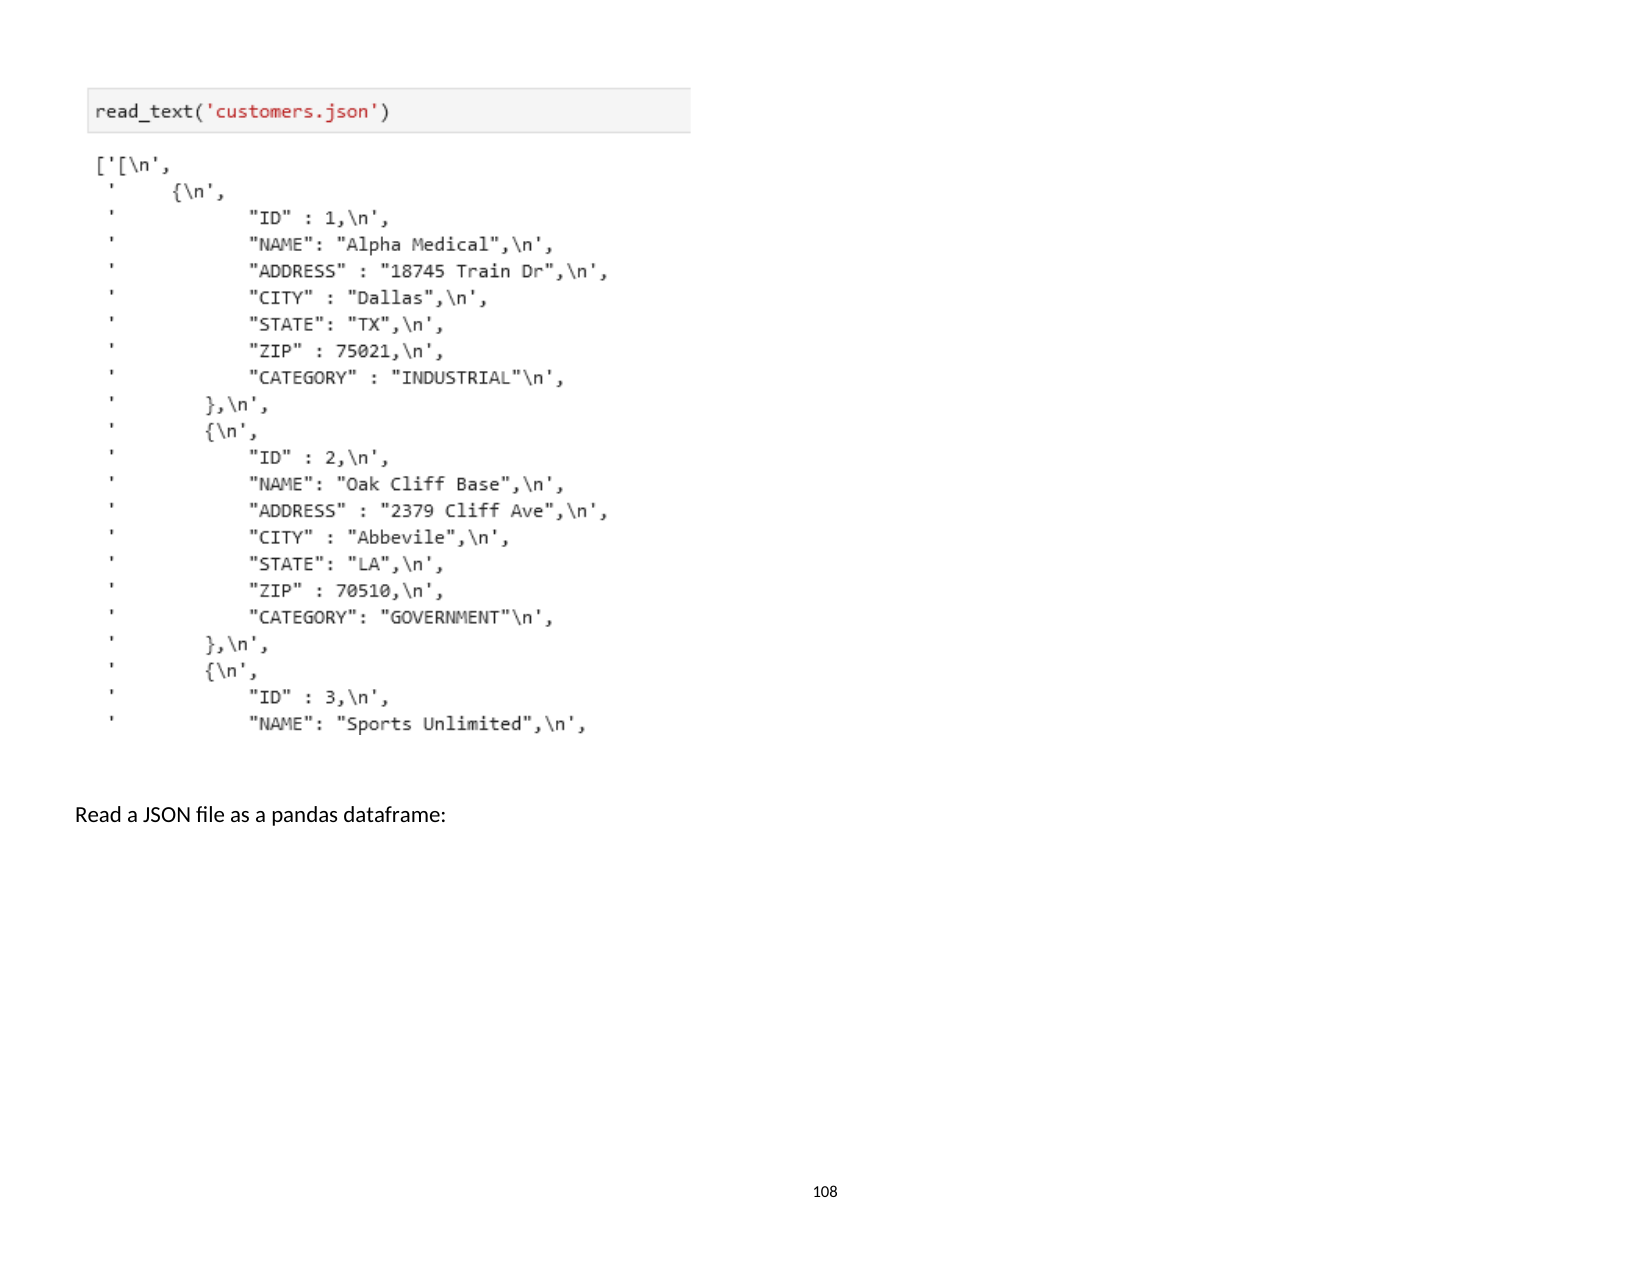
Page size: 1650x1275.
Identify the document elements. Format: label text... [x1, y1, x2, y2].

text Read a JSON file as a pandas dataframe: [75, 800, 1575, 828]
picture [75, 75, 691, 735]
